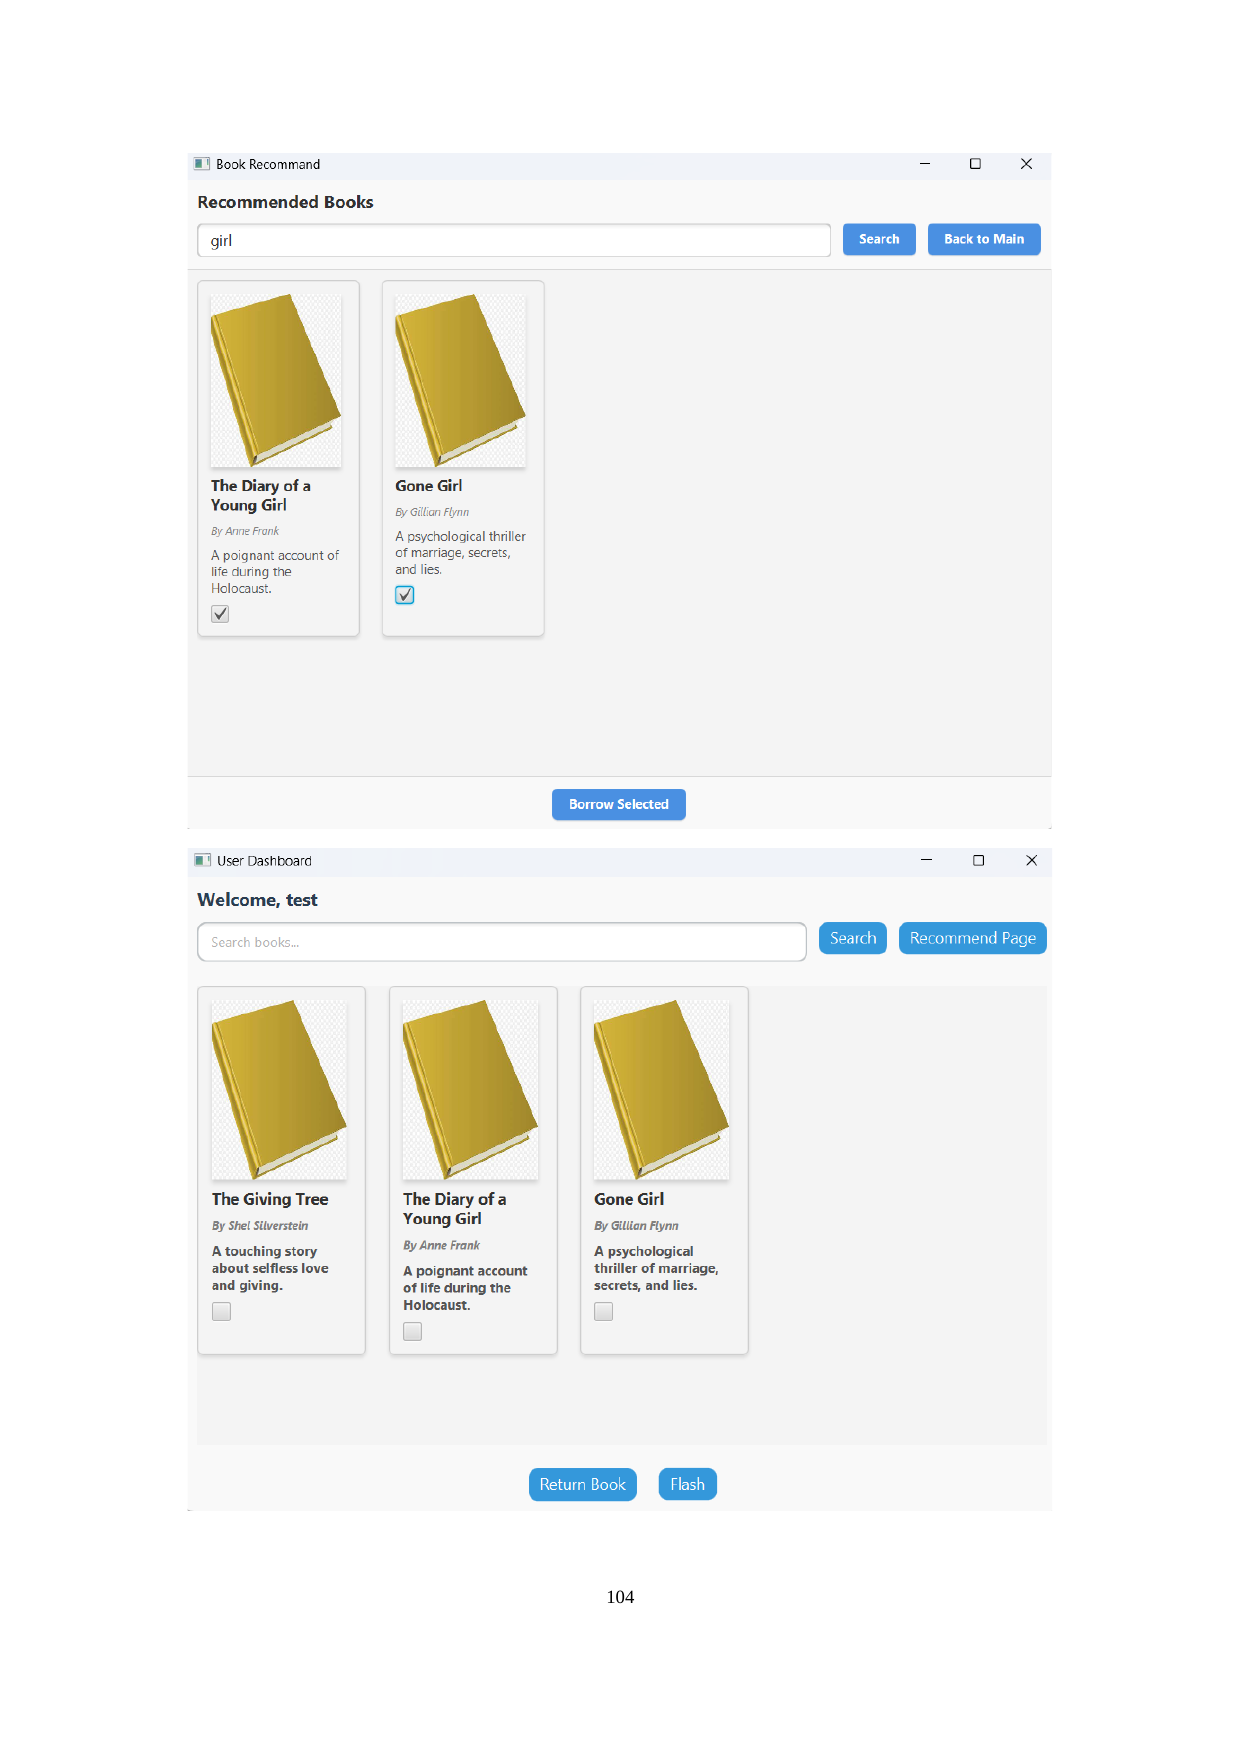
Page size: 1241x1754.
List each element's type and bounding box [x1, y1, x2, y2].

picture [187, 153, 1052, 829]
picture [187, 848, 1053, 1511]
